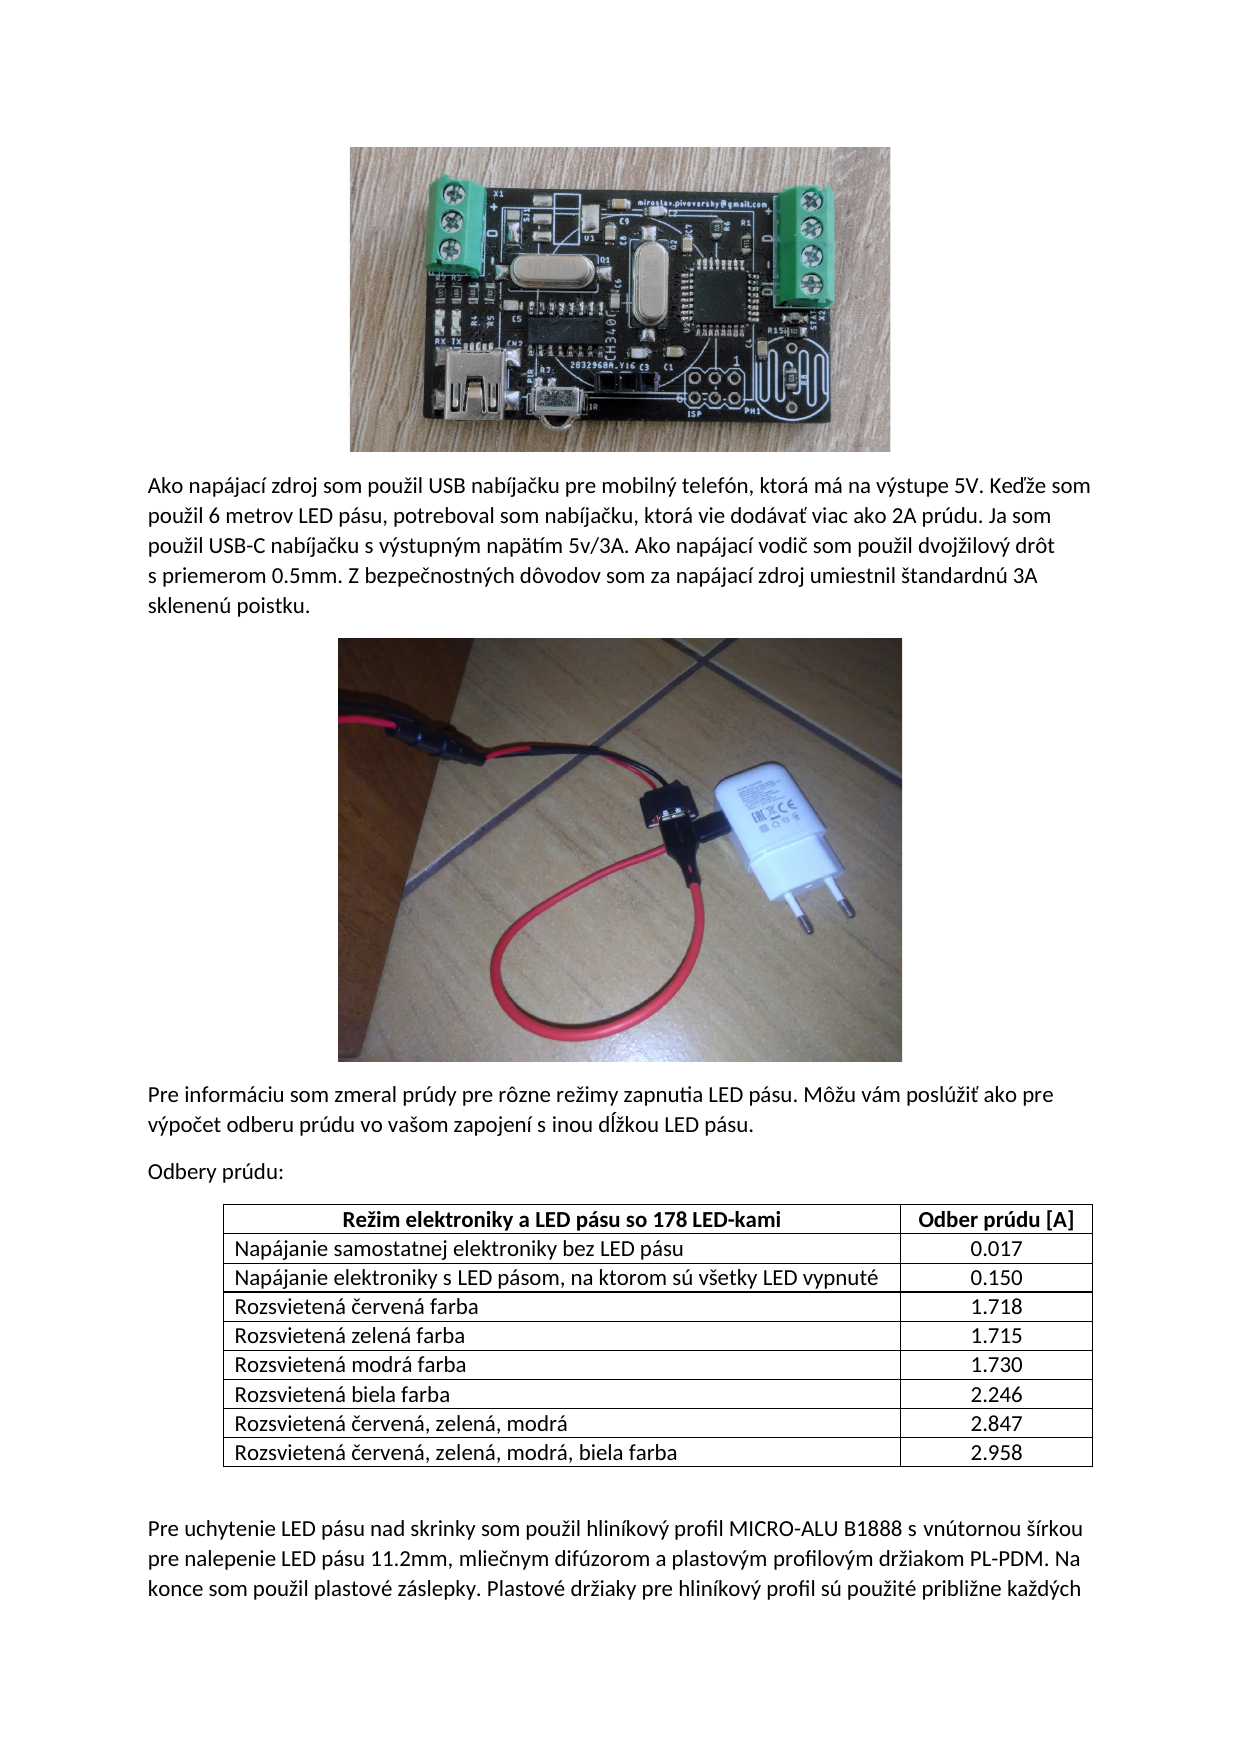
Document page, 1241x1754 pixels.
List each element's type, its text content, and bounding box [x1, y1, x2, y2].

table_cell Napájanie elektroniky s LED pásom, na ktorom sú všetky LED vypnuté [224, 1264, 900, 1291]
table_cell 1.730 [901, 1351, 1092, 1379]
table_cell Rozsvietená modrá farba [224, 1351, 900, 1379]
text Ako napájací zdroj som použil USB nabíjačku pre mobilný telefón, ktorá má na výstupe 5V. Keďže som použil 6 metrov LED pásu, potreboval som nabíjačku, ktorá vie dodávať viac ako 2A prúdu. Ja som použil USB-C nabíjačku s výstupným napätím 5v/3A. Ako napájací vodič som použil dvojžilový drôt s priemerom 0.5mm. Z bezpečnostných dôvodov som za napájací zdroj umiestnil štandardnú 3A sklenenú poistku. [148, 471, 1093, 619]
table_cell 2.958 [901, 1438, 1092, 1466]
table_cell Rozsvietená červená, zelená, modrá [224, 1409, 900, 1437]
table_cell Rozsvietená biela farba [224, 1380, 900, 1408]
table_cell 0.150 [901, 1264, 1092, 1291]
table_cell 2.246 [901, 1380, 1092, 1408]
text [148, 1514, 1093, 1602]
table_cell Napájanie samostatnej elektroniky bez LED pásu [224, 1234, 900, 1262]
table_header Režim elektroniky a LED pásu so 178 LED-kami [224, 1205, 900, 1233]
table_cell 1.715 [901, 1322, 1092, 1349]
table_cell Rozsvietená červená, zelená, modrá, biela farba [224, 1438, 900, 1466]
text Odbery prúdu: [148, 1157, 1093, 1185]
table_cell Rozsvietená zelená farba [224, 1322, 900, 1349]
table_cell 2.847 [901, 1409, 1092, 1437]
table_cell 0.017 [901, 1234, 1092, 1262]
table_header Odber prúdu [A] [901, 1205, 1092, 1233]
text Pre informáciu som zmeral prúdy pre rôzne režimy zapnutia LED pásu. Môžu vám poslúžiť ako pre výpočet odberu prúdu vo vašom zapojení s inou dĺžkou LED pásu. [148, 1080, 1093, 1138]
table_cell 1.718 [901, 1293, 1092, 1321]
picture [349, 147, 891, 452]
table_cell Rozsvietená červená farba [224, 1293, 900, 1321]
picture [338, 638, 903, 1062]
